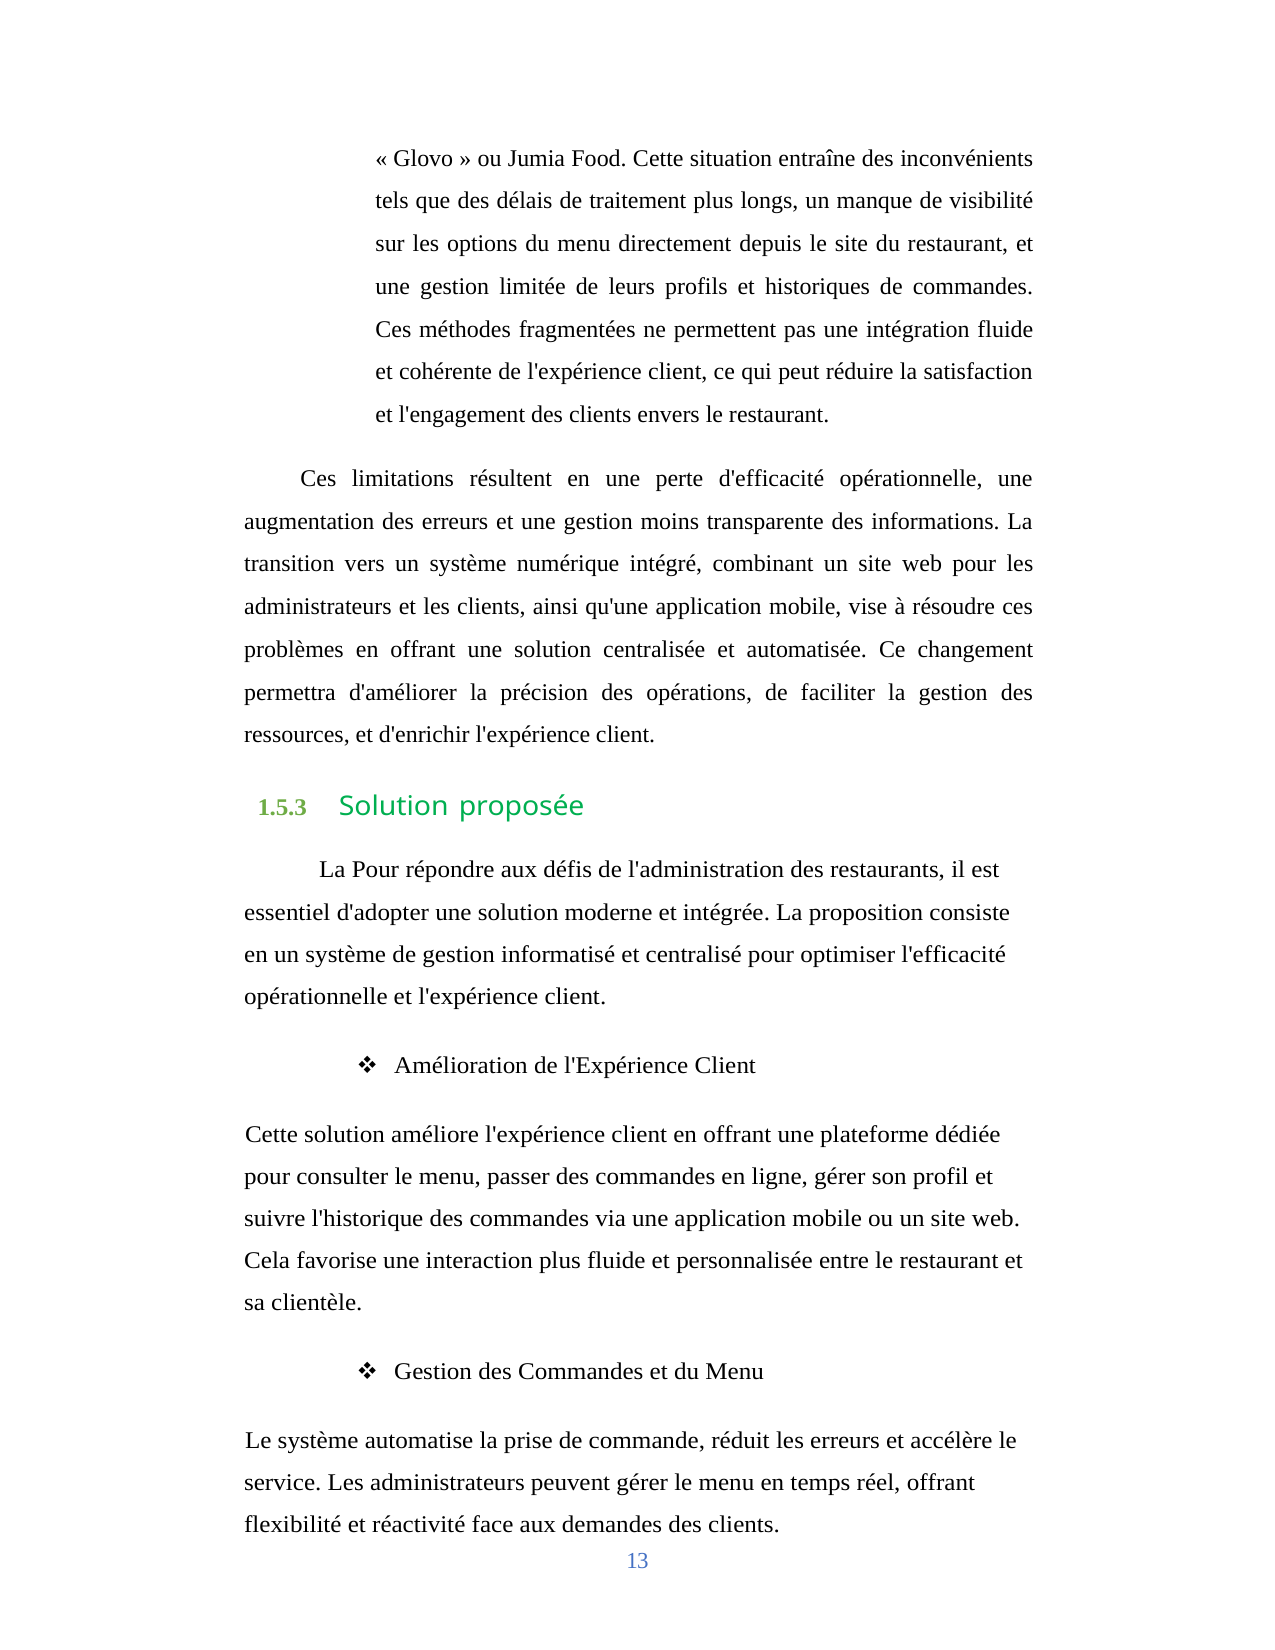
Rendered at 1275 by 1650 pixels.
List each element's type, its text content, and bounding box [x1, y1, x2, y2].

text Cette solution améliore l'expérience client en offrant une plateforme dédiée pour consulter le menu, passer des commandes en ligne, gérer son profil et suivre l'historique des commandes via une application mobile ou un site web. Cela favorise une interaction plus fluide et personnalisée entre le restaurant et sa clientèle. [244, 1120, 1034, 1316]
text Ces limitations résultent en une perte d'efficacité opérationnelle, une augmentation des erreurs et une gestion moins transparente des informations. La transition vers un système numérique intégré, combinant un site web pour les administrateurs et les clients, ainsi qu'une application mobile, vise à résoudre ces problèmes en offrant une solution centralisée et automatisée. Ce changement permettra d'améliorer la précision des opérations, de faciliter la gestion des ressources, et d'enrichir l'expérience client. [244, 464, 1034, 748]
text La Pour répondre aux défis de l'administration des restaurants, il est essentiel d'adopter une solution moderne et intégrée. La proposition consiste en un système de gestion informatisé et centralisé pour optimiser l'efficacité opérationnelle et l'expérience client. [244, 855, 1034, 1009]
text Le système automatise la prise de commande, réduit les erreurs et accélère le service. Les administrateurs peuvent gérer le menu en temps réel, offrant flexibilité et réactivité face aux demandes des clients. [244, 1426, 1034, 1538]
list Amélioration de l'Expérience Client [356, 1051, 1034, 1078]
title Solution proposée [257, 786, 1254, 823]
list Gestion des Commandes et du Menu [356, 1357, 1034, 1385]
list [375, 144, 1034, 428]
